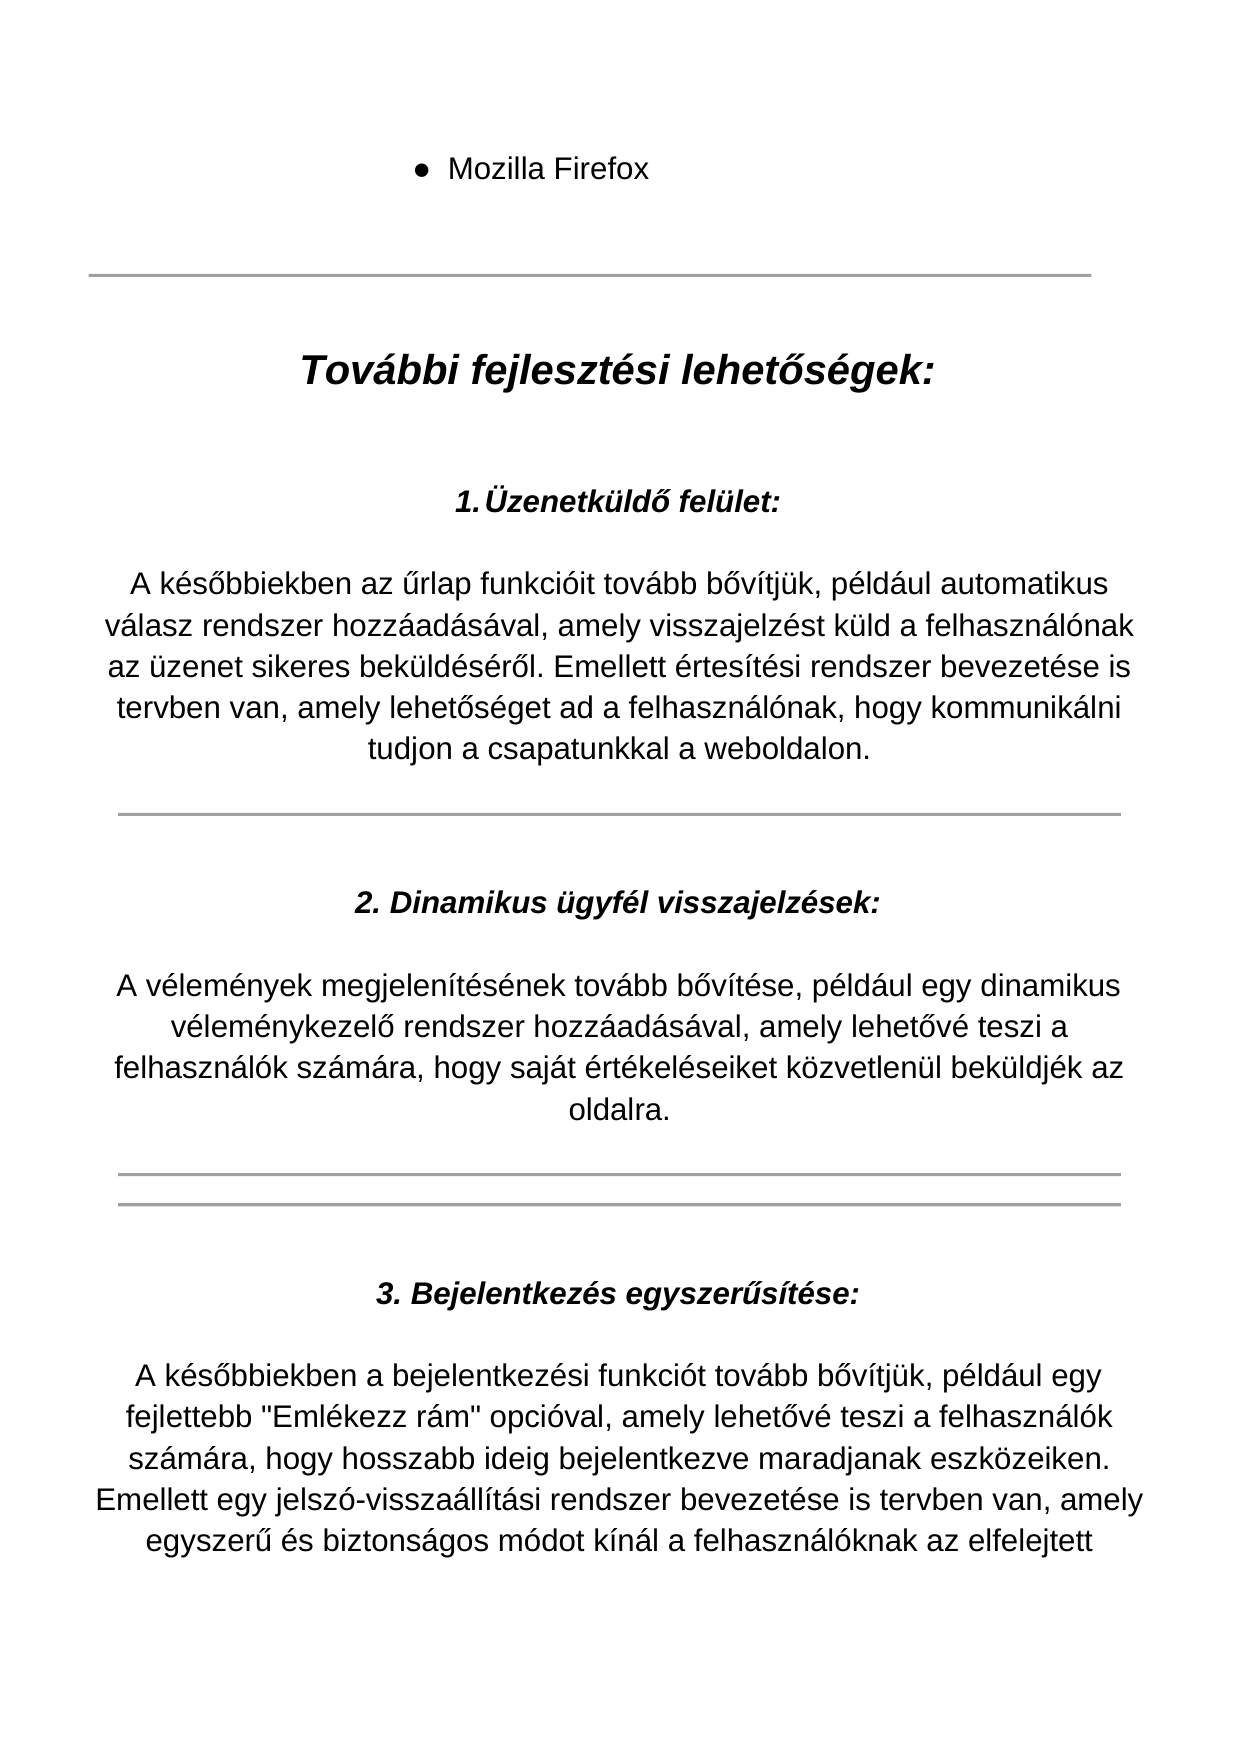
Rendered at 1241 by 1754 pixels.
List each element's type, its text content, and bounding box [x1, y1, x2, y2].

text A későbbiekben az űrlap funkcióit tovább bővítjük, például automatikus válasz rendszer hozzáadásával, amely visszajelzést küld a felhasználónak az üzenet sikeres beküldéséről. Emellett értesítési rendszer bevezetése is tervben van, amely lehetőséget ad a felhasználónak, hogy kommunikálni tudjon a csapatunkkal a weboldalon. [89, 565, 1150, 766]
text A vélemények megjelenítésének tovább bővítése, például egy dinamikus véleménykezelő rendszer hozzáadásával, amely lehetővé teszi a felhasználók számára, hogy saját értékeléseiket közvetlenül beküldjék az oldalra. [87, 967, 1150, 1126]
text 3. Bejelentkezés egyszerűsítése: [89, 1275, 1150, 1311]
text További fejlesztési lehetőségek: [89, 345, 1150, 393]
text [87, 1357, 1150, 1558]
list Üzenetküldő felület: [88, 483, 1150, 519]
list Mozilla Firefox [148, 150, 1150, 186]
text 2. Dinamikus ügyfél visszajelzések: [88, 884, 1150, 920]
